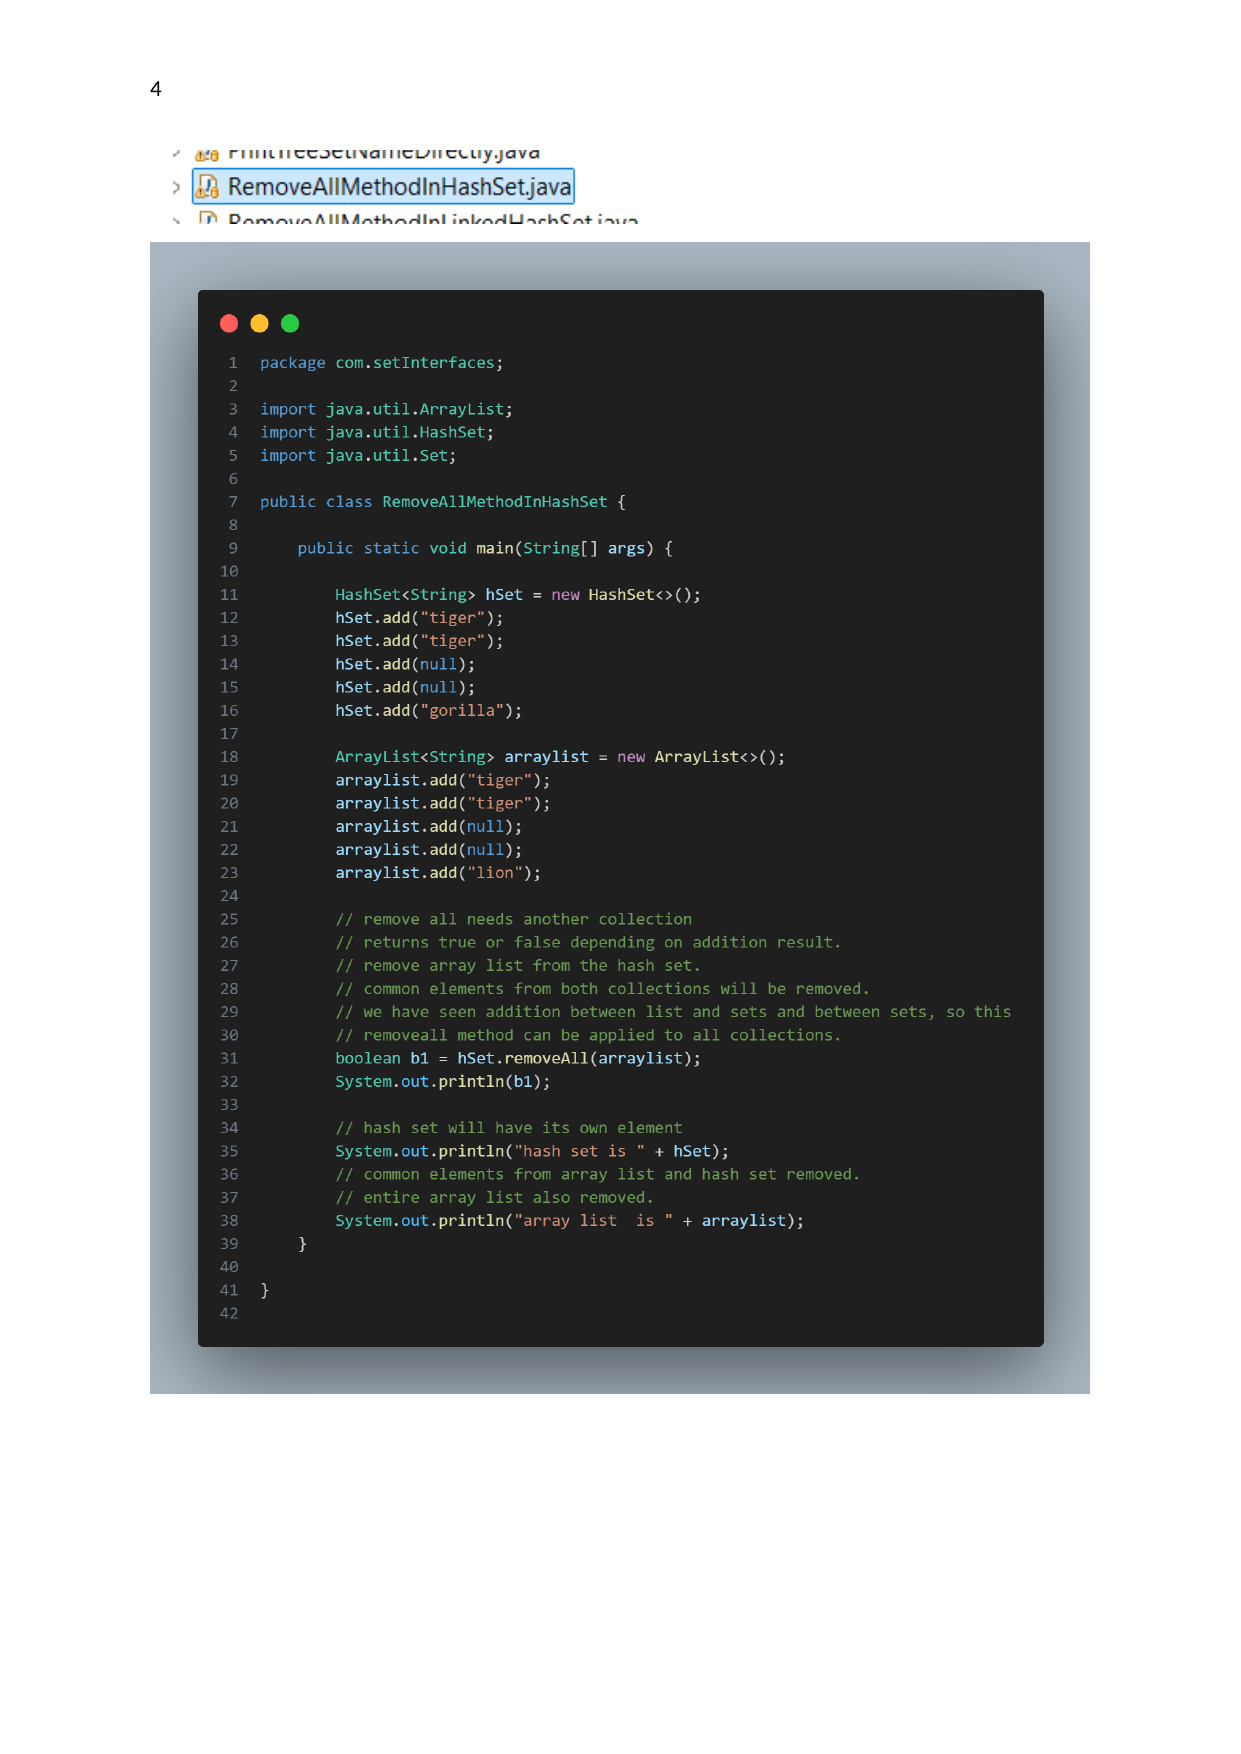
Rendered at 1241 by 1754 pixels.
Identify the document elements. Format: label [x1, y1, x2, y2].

picture [150, 150, 644, 224]
picture [150, 242, 1091, 1394]
